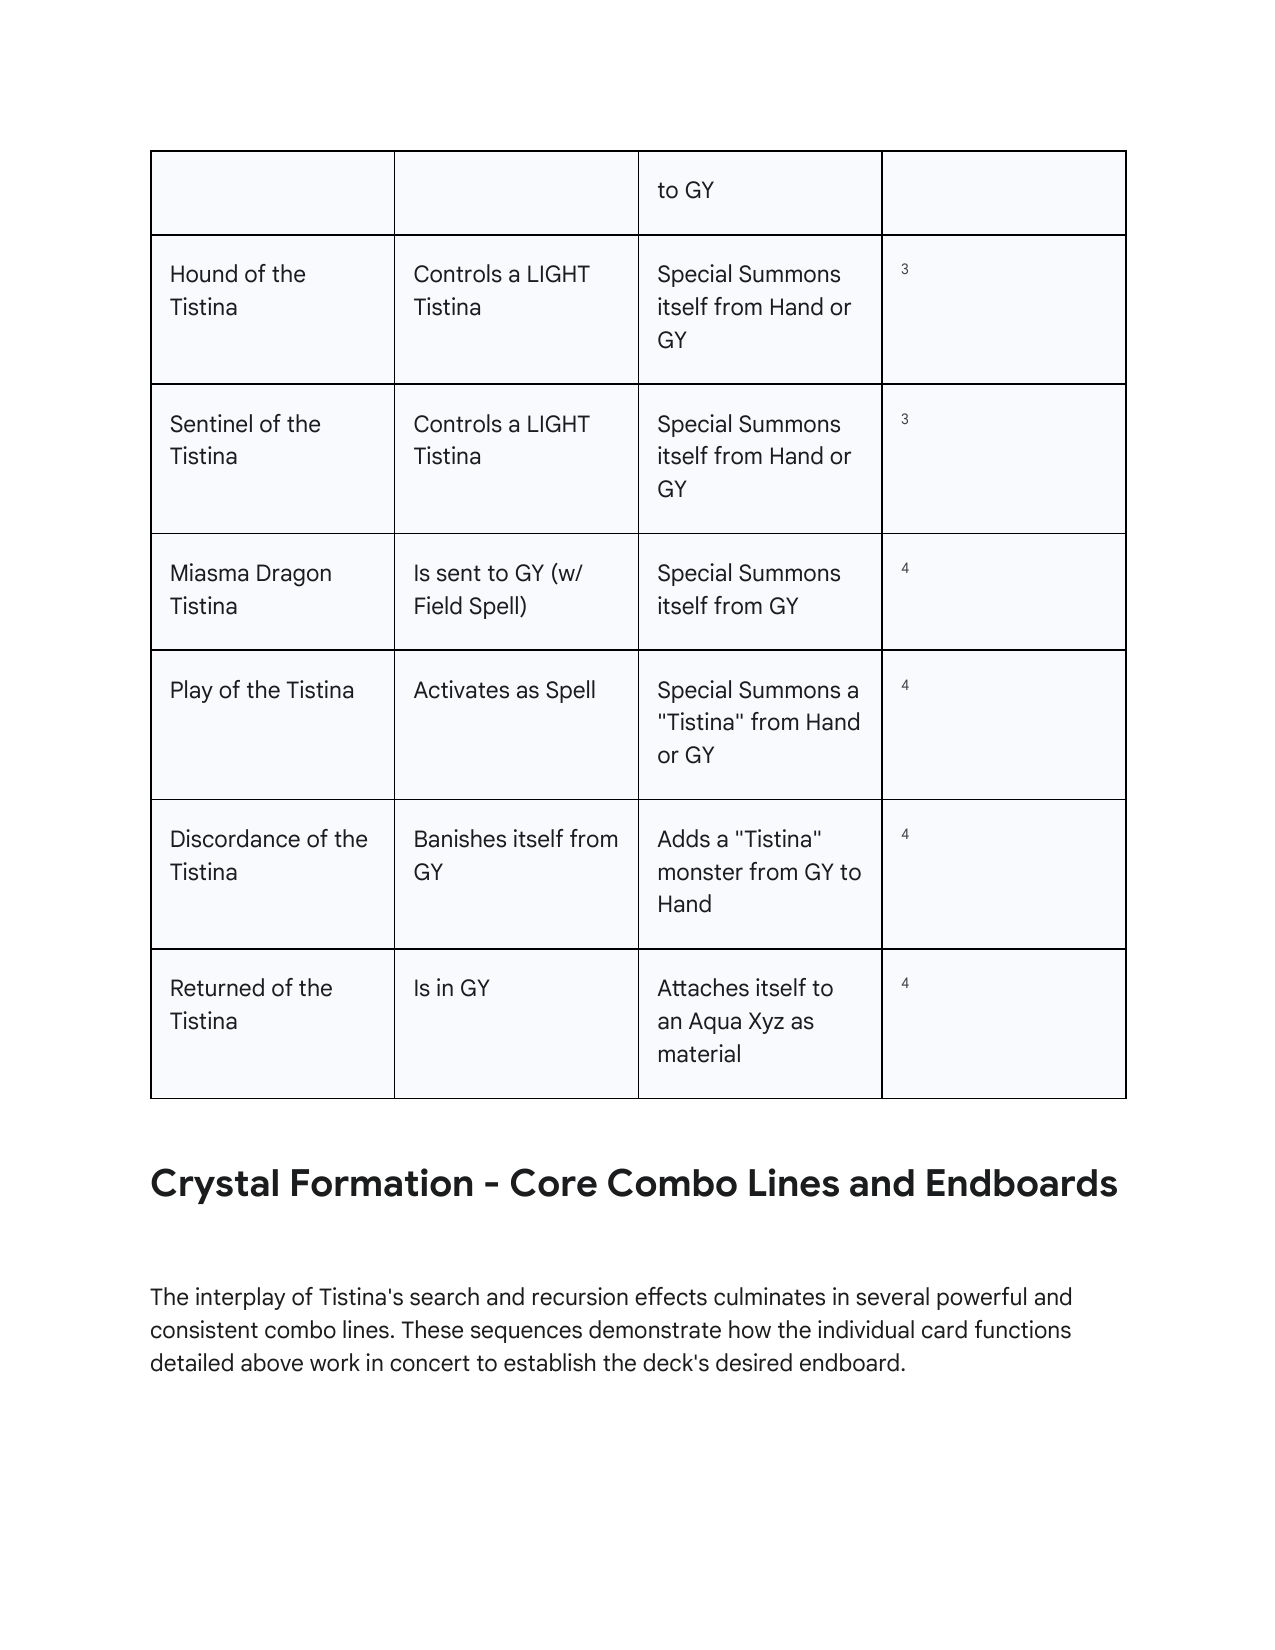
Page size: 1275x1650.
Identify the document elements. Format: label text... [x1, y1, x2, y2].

table_cell Attaches itself to an Aqua Xyz as material [639, 950, 881, 1097]
table_cell 3 [883, 236, 1125, 383]
table_cell 4 [883, 534, 1125, 649]
subtitle Crystal Formation - Core Combo Lines and Endboards [150, 1160, 1125, 1207]
table_cell Banishes itself from GY [395, 800, 638, 948]
table_cell Is in GY [395, 950, 638, 1097]
table_cell Controls a LIGHT Tistina [395, 236, 638, 383]
table_cell Discordance of the Tistina [152, 800, 394, 948]
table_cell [395, 152, 638, 234]
table_cell Activates as Spell [395, 651, 638, 799]
table_cell Special Summons itself from GY [639, 534, 881, 649]
table_cell 4 [883, 950, 1125, 1097]
table_cell 3 [883, 385, 1125, 533]
table_cell Adds a "Tistina" monster from GY to Hand [639, 800, 881, 948]
table_cell Sentinel of the Tistina [152, 385, 394, 533]
table_cell Play of the Tistina [152, 651, 394, 799]
table_cell Special Summons itself from Hand or GY [639, 236, 881, 383]
table_cell Returned of the Tistina [152, 950, 394, 1097]
table_cell Controls a LIGHT Tistina [395, 385, 638, 533]
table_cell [152, 152, 394, 234]
table_cell Miasma Dragon Tistina [152, 534, 394, 649]
table_cell 4 [883, 651, 1125, 799]
table_cell Special Summons itself from Hand or GY [639, 385, 881, 533]
table_cell Hound of the Tistina [152, 236, 394, 383]
text The interplay of Tistina's search and recursion effects culminates in several powerful and consistent combo lines. These sequences demonstrate how the individual card functions detailed above work in concert to establish the deck's desired endboard. [150, 1283, 1125, 1378]
table_cell Is sent to GY (w/ Field Spell) [395, 534, 638, 649]
table_cell 4 [883, 800, 1125, 948]
table_cell 3 [883, 152, 1125, 234]
table_cell Special Summons a "Tistina" from Hand or GY [639, 651, 881, 799]
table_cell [639, 152, 881, 234]
